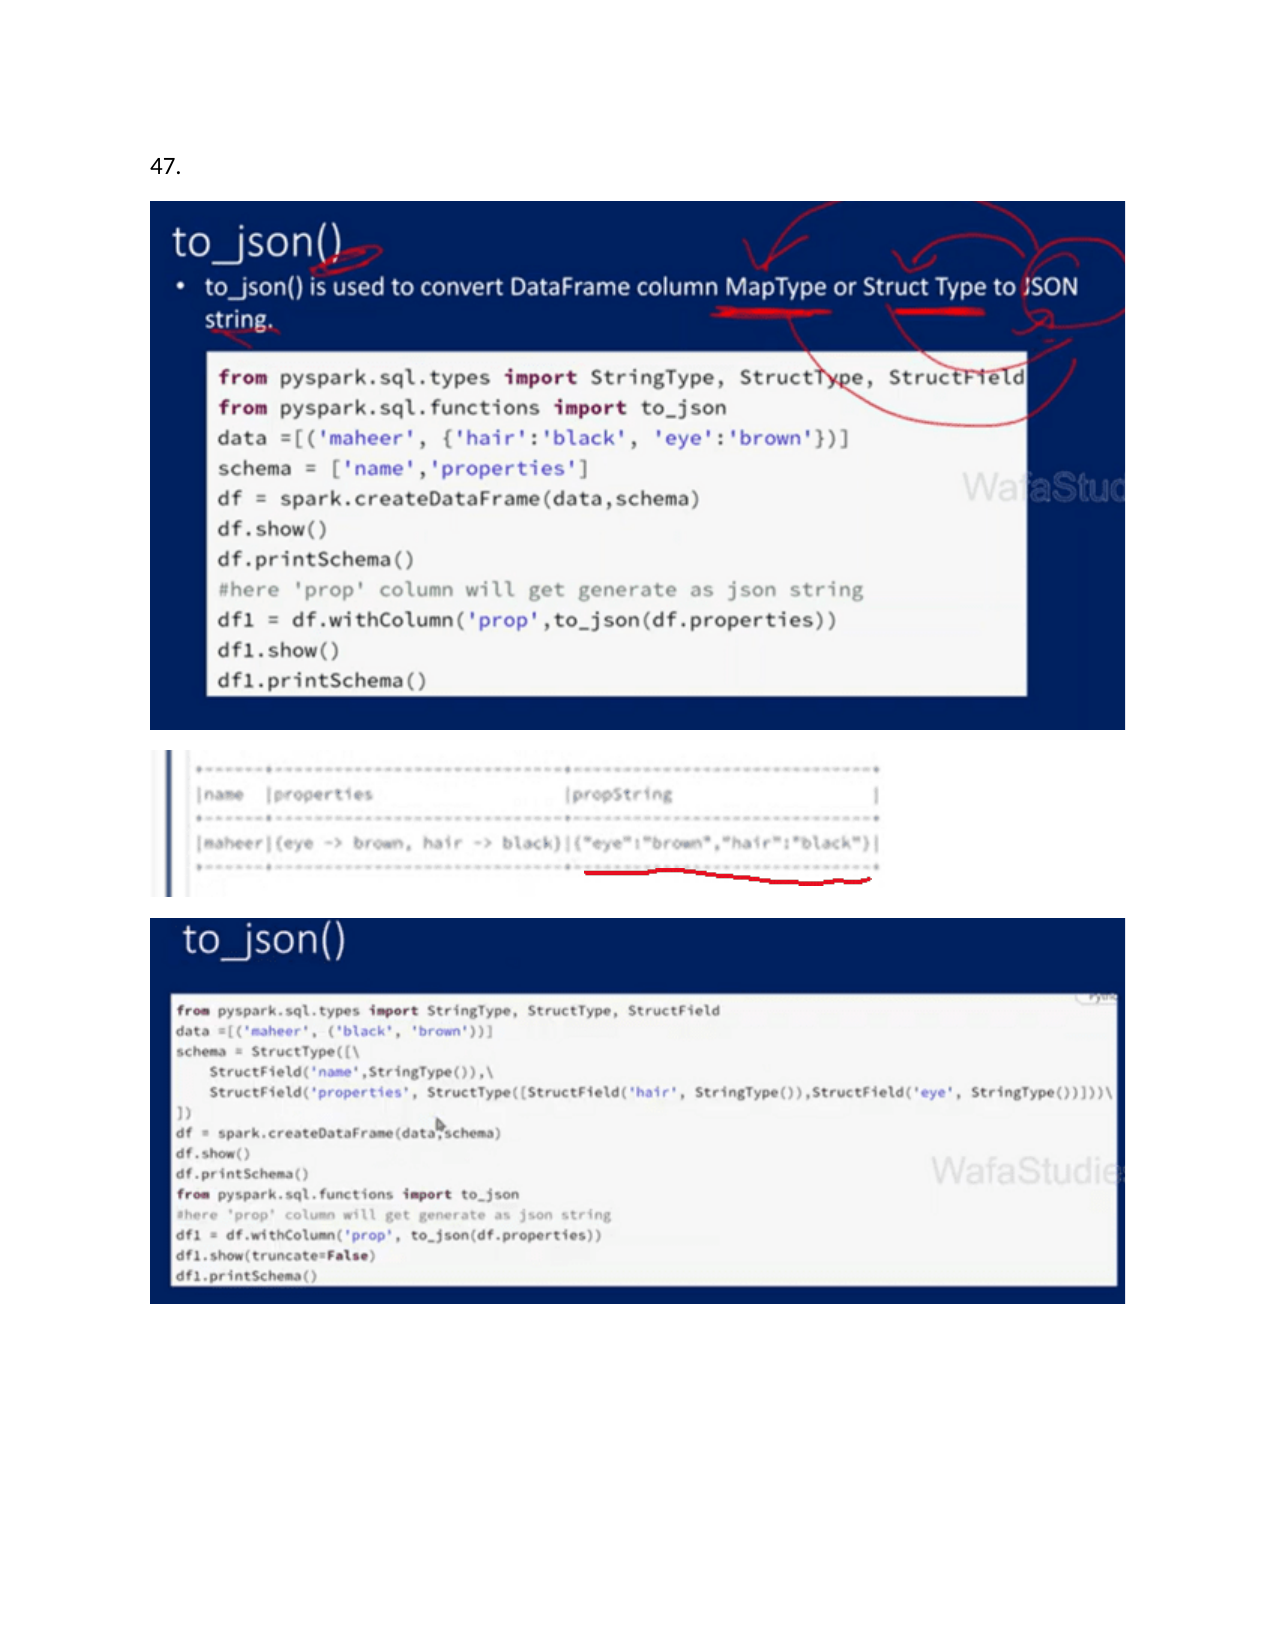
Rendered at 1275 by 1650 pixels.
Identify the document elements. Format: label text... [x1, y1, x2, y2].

text 47. [150, 150, 1125, 181]
picture [150, 201, 1125, 730]
picture [150, 750, 999, 897]
picture [150, 918, 1125, 1304]
